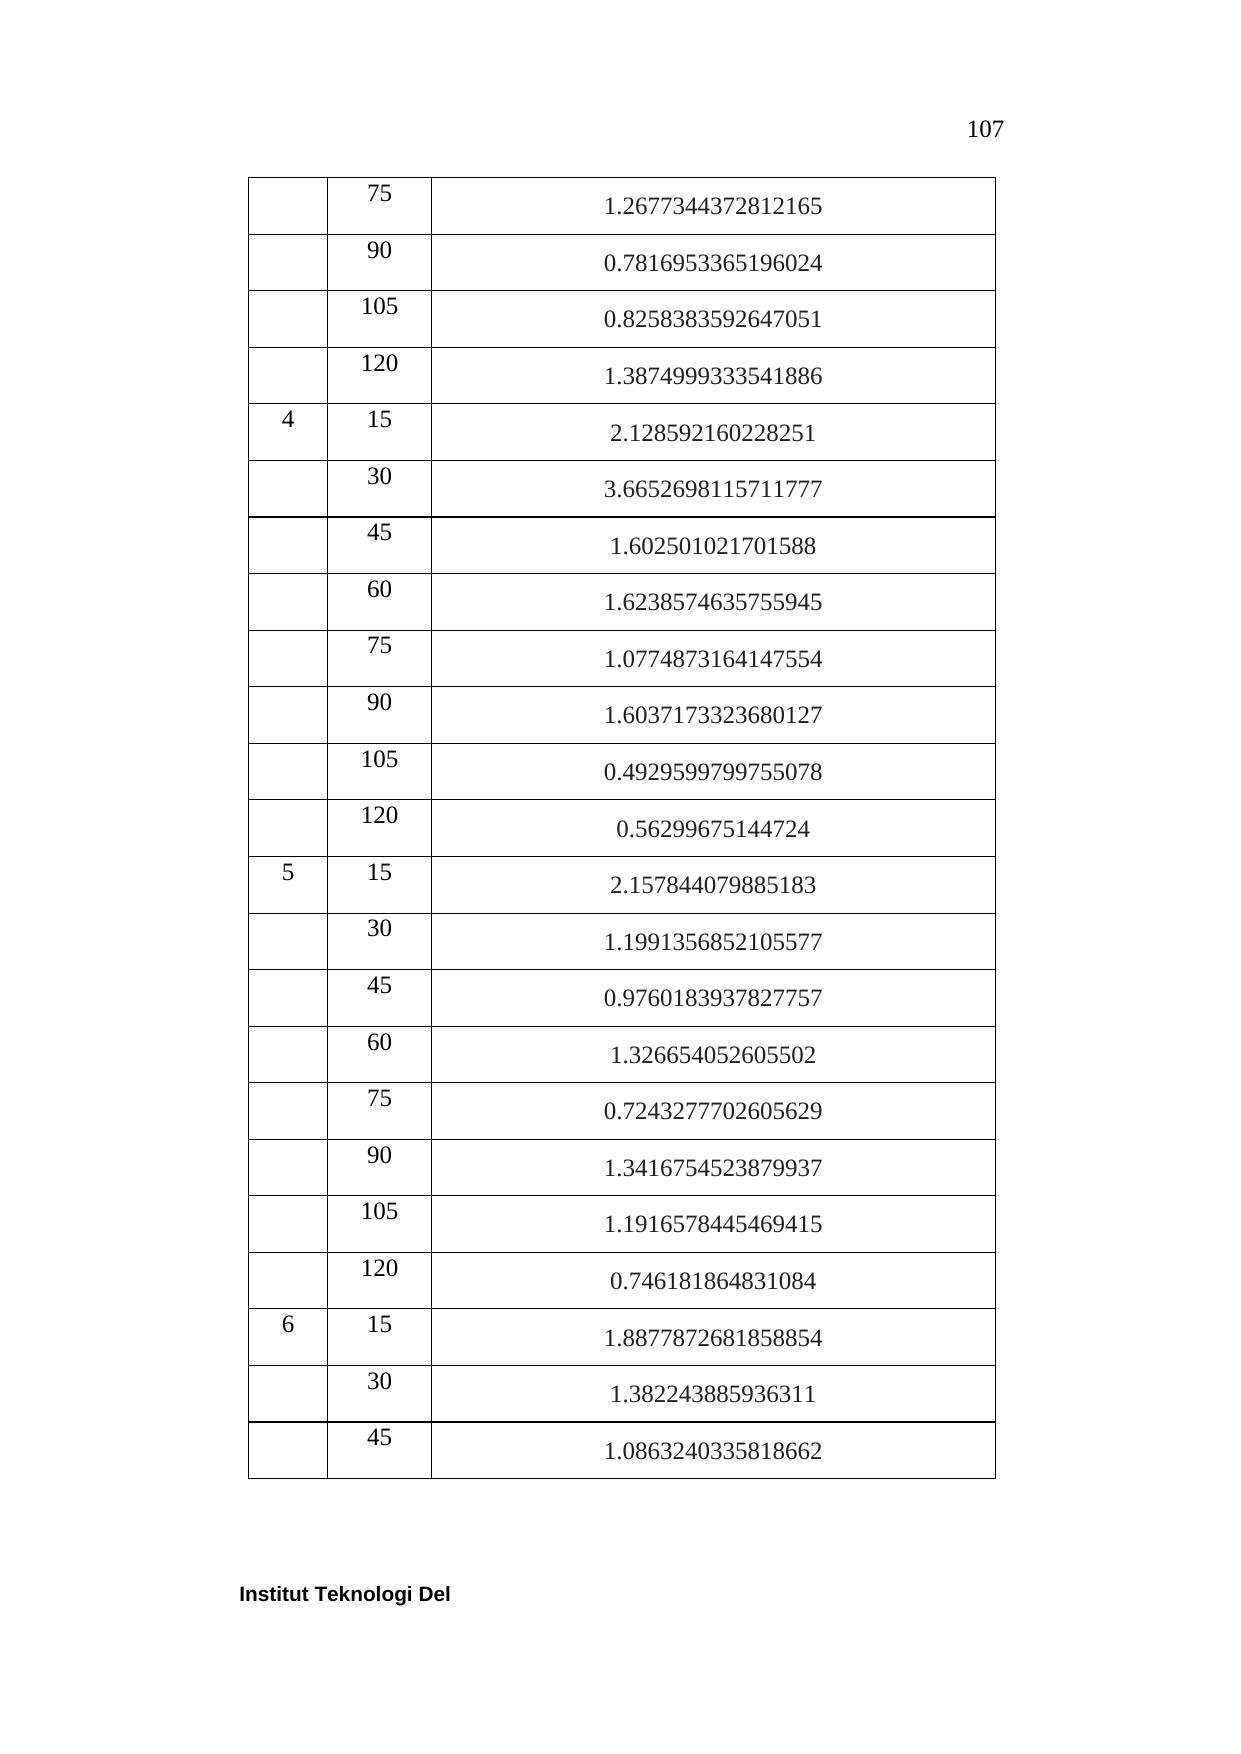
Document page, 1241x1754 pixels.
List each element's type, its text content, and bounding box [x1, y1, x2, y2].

table_cell 60 [328, 1027, 431, 1082]
table_cell [249, 461, 327, 516]
table_cell 30 [328, 461, 431, 516]
table_cell 15 [328, 857, 431, 912]
table_cell 3.6652698115711777 [432, 461, 995, 516]
table_cell 0.9760183937827757 [432, 970, 995, 1026]
table_cell [249, 1027, 327, 1082]
table_cell 0.4929599799755078 [432, 744, 995, 799]
table_cell 15 [328, 404, 431, 460]
table_cell 0.7816953365196024 [432, 235, 995, 290]
table_cell 1.1916578445469415 [432, 1196, 995, 1252]
table_cell [249, 1423, 327, 1478]
table_cell 2.128592160228251 [432, 404, 995, 460]
table_cell 75 [328, 631, 431, 686]
table_cell 1.6238574635755945 [432, 574, 995, 629]
table_cell [249, 348, 327, 403]
table_cell 2.157844079885183 [432, 857, 995, 912]
table_cell 60 [328, 574, 431, 629]
table_cell 105 [328, 1196, 431, 1252]
table_cell [249, 1083, 327, 1139]
table_cell 6 [249, 1309, 327, 1365]
table_cell [249, 518, 327, 573]
table_cell 1.8877872681858854 [432, 1309, 995, 1365]
table_cell 1.6037173323680127 [432, 687, 995, 743]
table_cell 75 [328, 1083, 431, 1139]
table_cell 1.602501021701588 [432, 518, 995, 573]
table_cell 120 [328, 348, 431, 403]
table_cell 45 [328, 518, 431, 573]
table_cell 1.326654052605502 [432, 1027, 995, 1082]
table_cell 15 [328, 1309, 431, 1365]
table_cell 0.56299675144724 [432, 800, 995, 856]
table_cell 45 [328, 970, 431, 1026]
table_cell [249, 800, 327, 856]
table_cell [249, 1196, 327, 1252]
table_cell [249, 914, 327, 969]
table_cell 1.3874999333541886 [432, 348, 995, 403]
table_cell 1.3416754523879937 [432, 1140, 995, 1195]
table_cell [249, 235, 327, 290]
table_cell 0.746181864831084 [432, 1253, 995, 1308]
table_cell 75 [328, 178, 431, 234]
table_cell [249, 631, 327, 686]
table_cell 1.0774873164147554 [432, 631, 995, 686]
table_cell [249, 178, 327, 234]
table_cell [249, 1253, 327, 1308]
table_cell [249, 1366, 327, 1421]
table_cell [249, 291, 327, 347]
table_cell 90 [328, 235, 431, 290]
table_cell 1.0863240335818662 [432, 1423, 995, 1478]
table_cell 5 [249, 857, 327, 912]
table_cell 120 [328, 800, 431, 856]
table_cell 120 [328, 1253, 431, 1308]
table_cell [249, 970, 327, 1026]
table_cell 105 [328, 744, 431, 799]
table_cell [249, 744, 327, 799]
table_cell 0.8258383592647051 [432, 291, 995, 347]
table_cell 1.2677344372812165 [432, 178, 995, 234]
table_cell [249, 574, 327, 629]
table_cell 45 [328, 1423, 431, 1478]
table_cell 0.7243277702605629 [432, 1083, 995, 1139]
table_cell 90 [328, 687, 431, 743]
table_cell 1.1991356852105577 [432, 914, 995, 969]
table_cell 90 [328, 1140, 431, 1195]
table_cell 1.382243885936311 [432, 1366, 995, 1421]
table_cell 30 [328, 1366, 431, 1421]
table_cell 30 [328, 914, 431, 969]
table_cell [249, 687, 327, 743]
table_cell [249, 1140, 327, 1195]
table_cell 105 [328, 291, 431, 347]
table_cell 4 [249, 404, 327, 460]
